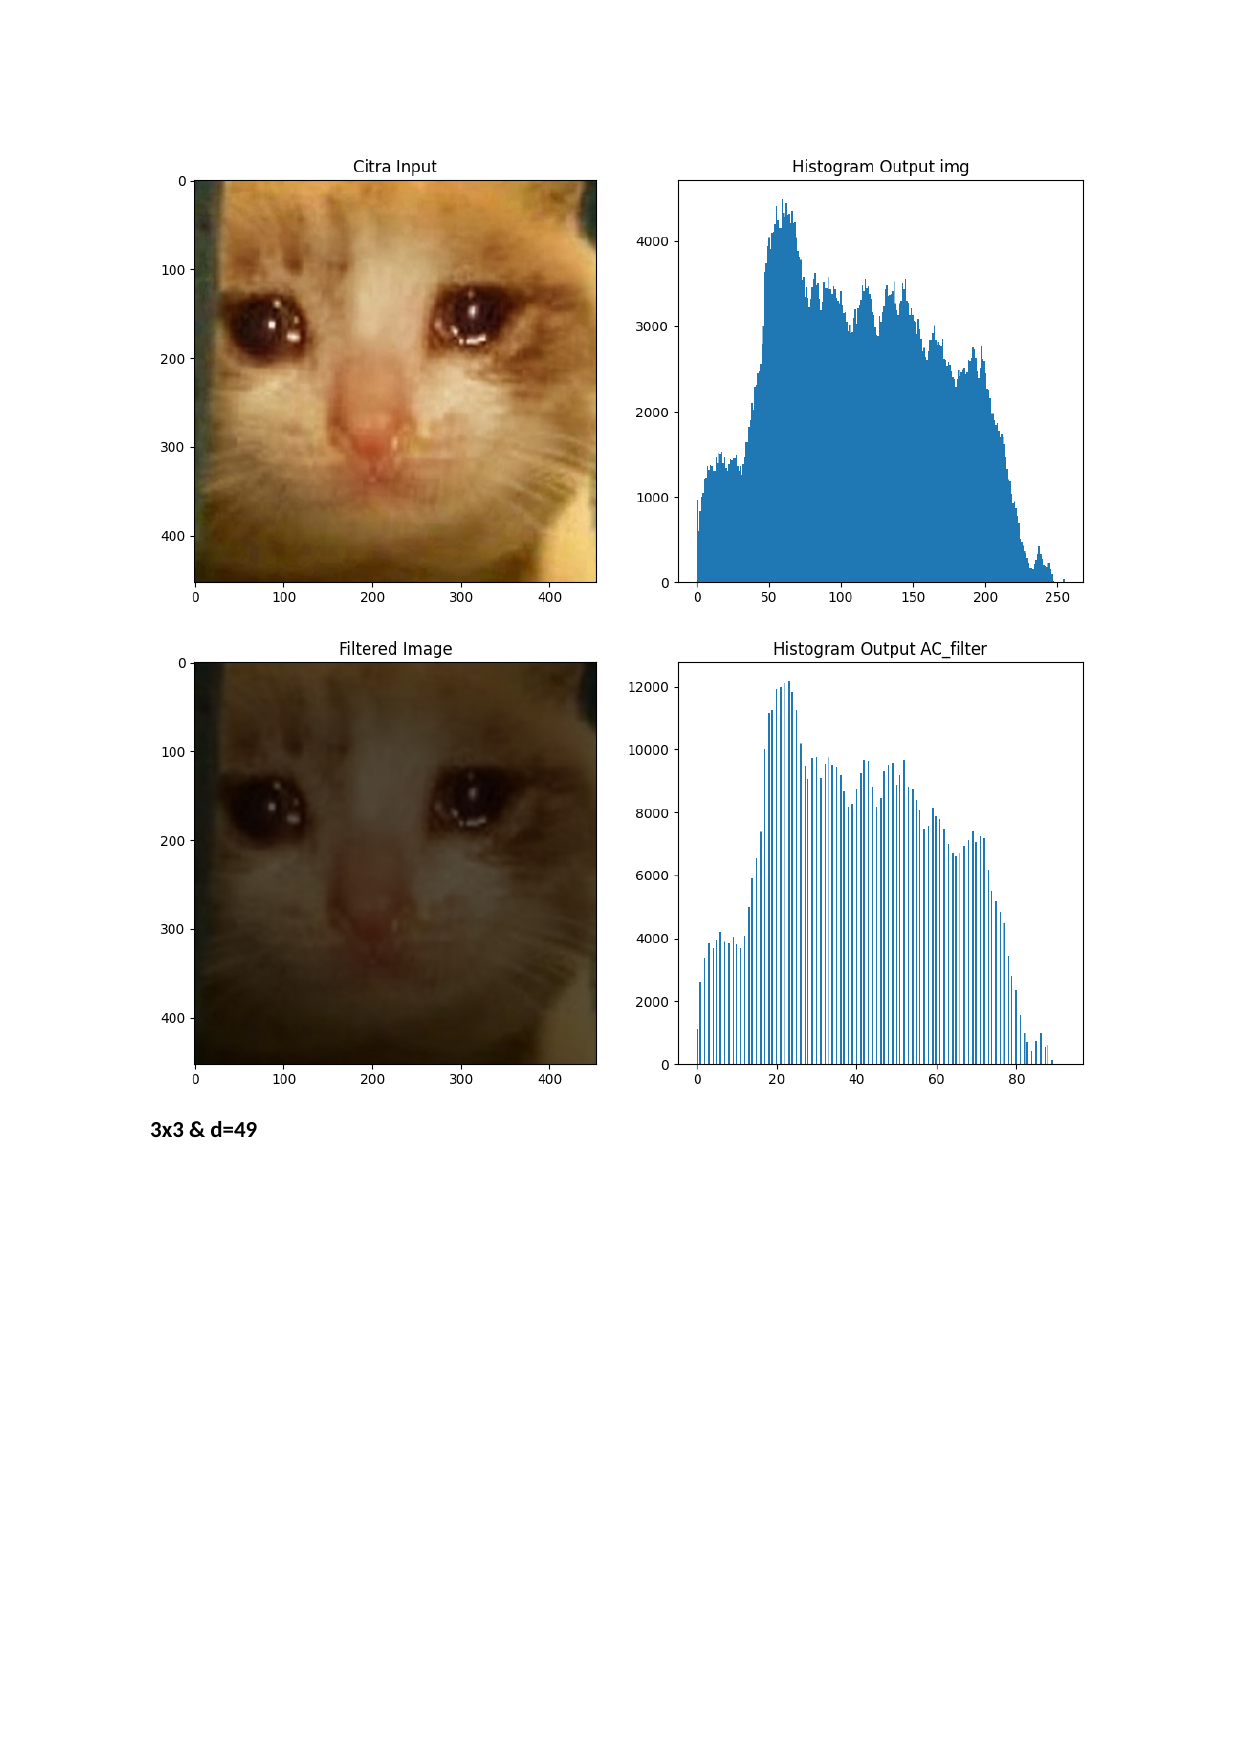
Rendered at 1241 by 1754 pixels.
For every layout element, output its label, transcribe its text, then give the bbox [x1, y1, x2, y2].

text 3x3 & d=49 [150, 1115, 1090, 1143]
picture [150, 150, 1091, 1096]
